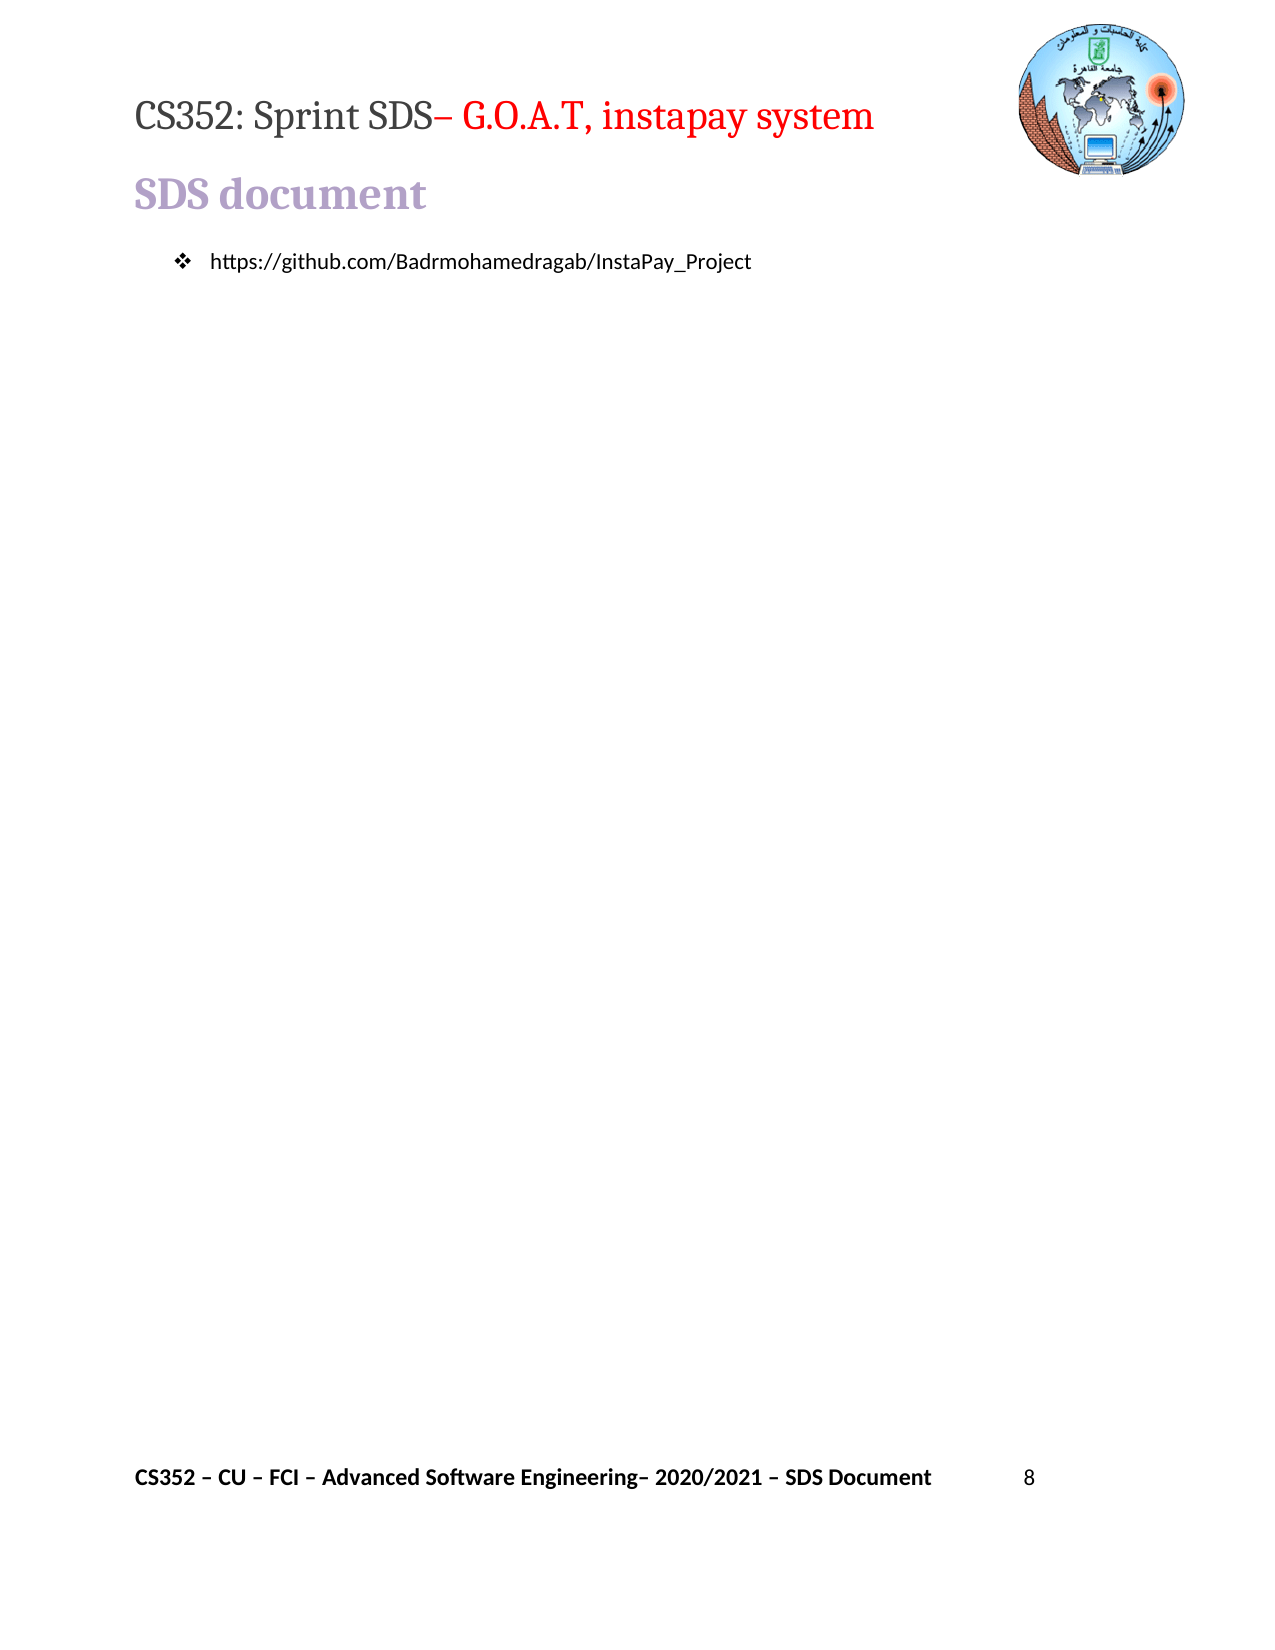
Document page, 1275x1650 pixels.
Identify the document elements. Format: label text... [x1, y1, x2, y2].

list https://github.com/Badrmohamedragab/InstaPay_Project [172, 247, 1140, 276]
picture [1018, 24, 1186, 180]
